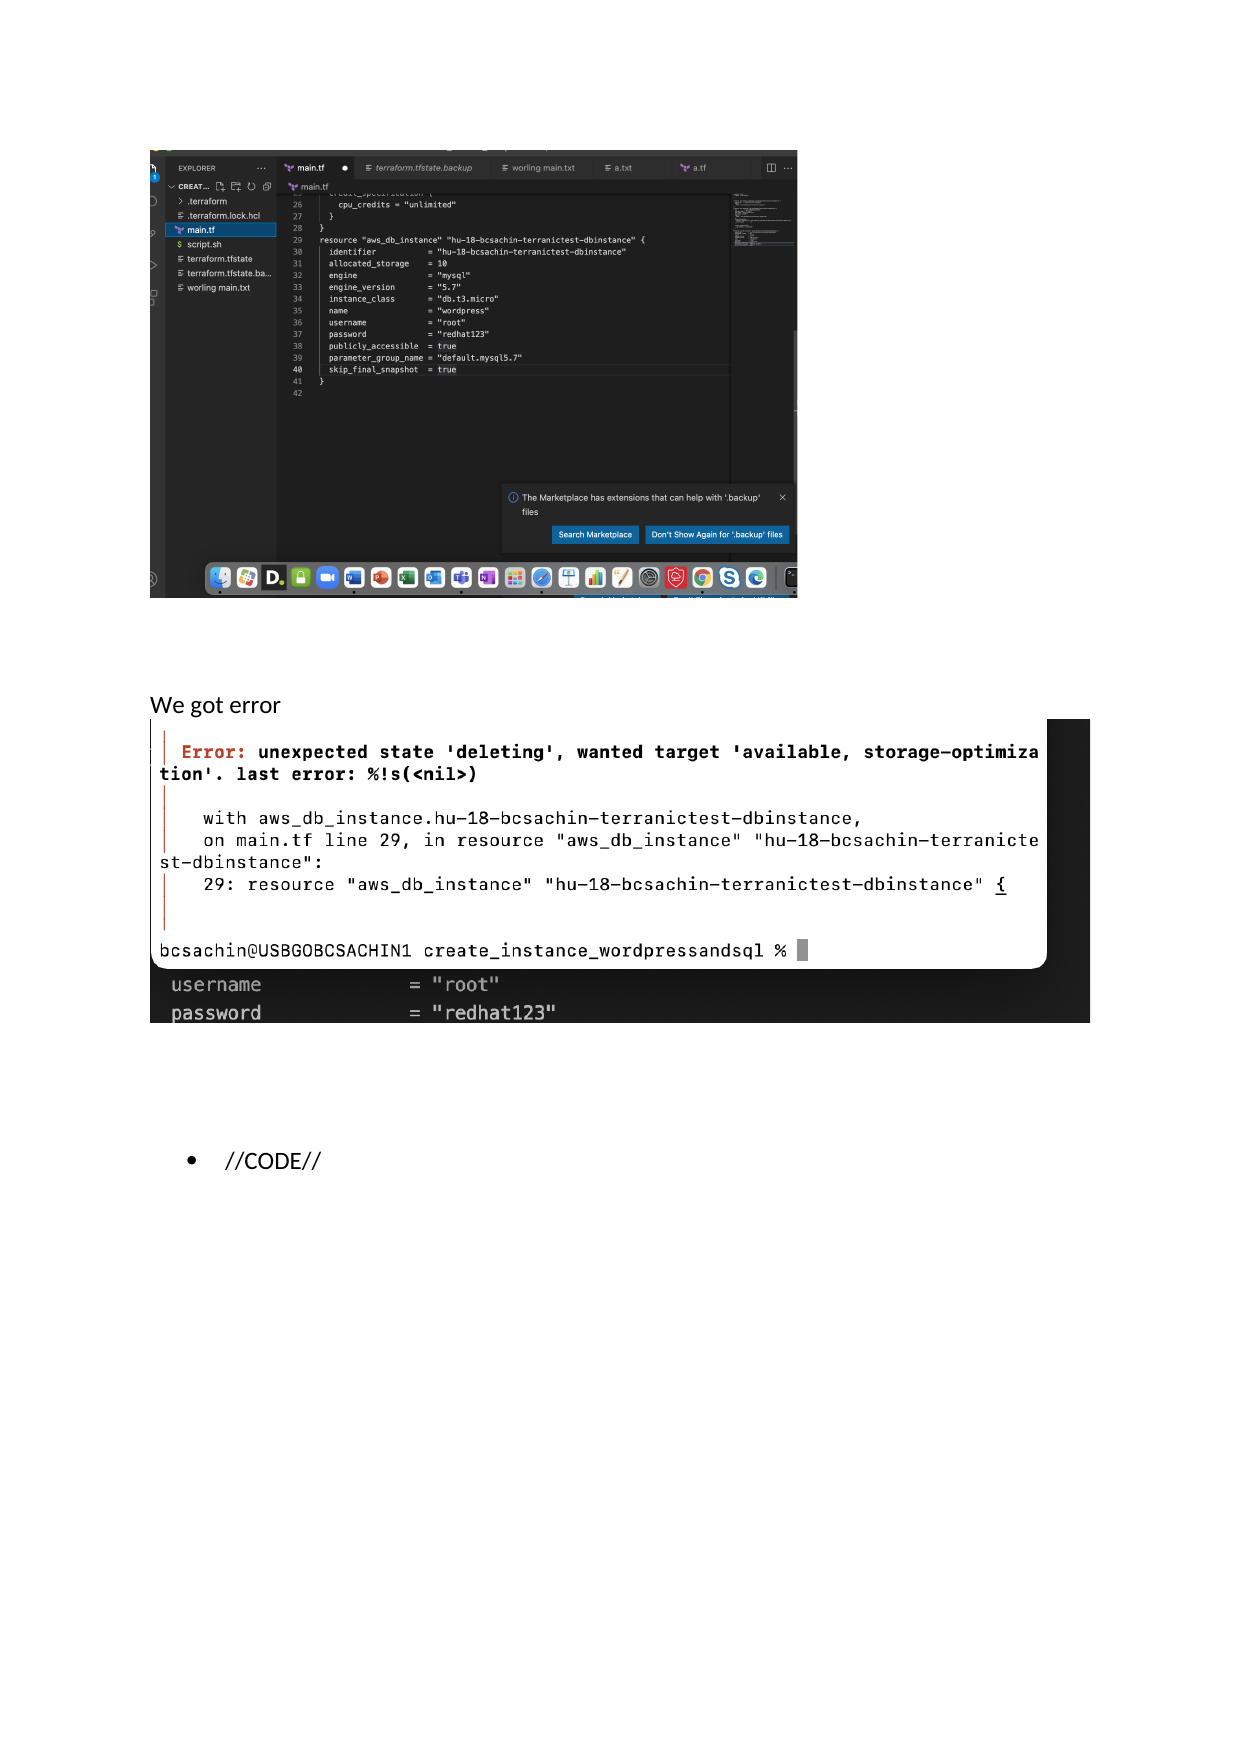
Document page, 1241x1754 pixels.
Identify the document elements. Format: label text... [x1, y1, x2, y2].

picture [150, 150, 798, 598]
picture [150, 719, 1091, 1023]
list //CODE// [187, 1145, 1090, 1176]
text We got error [150, 689, 1090, 719]
